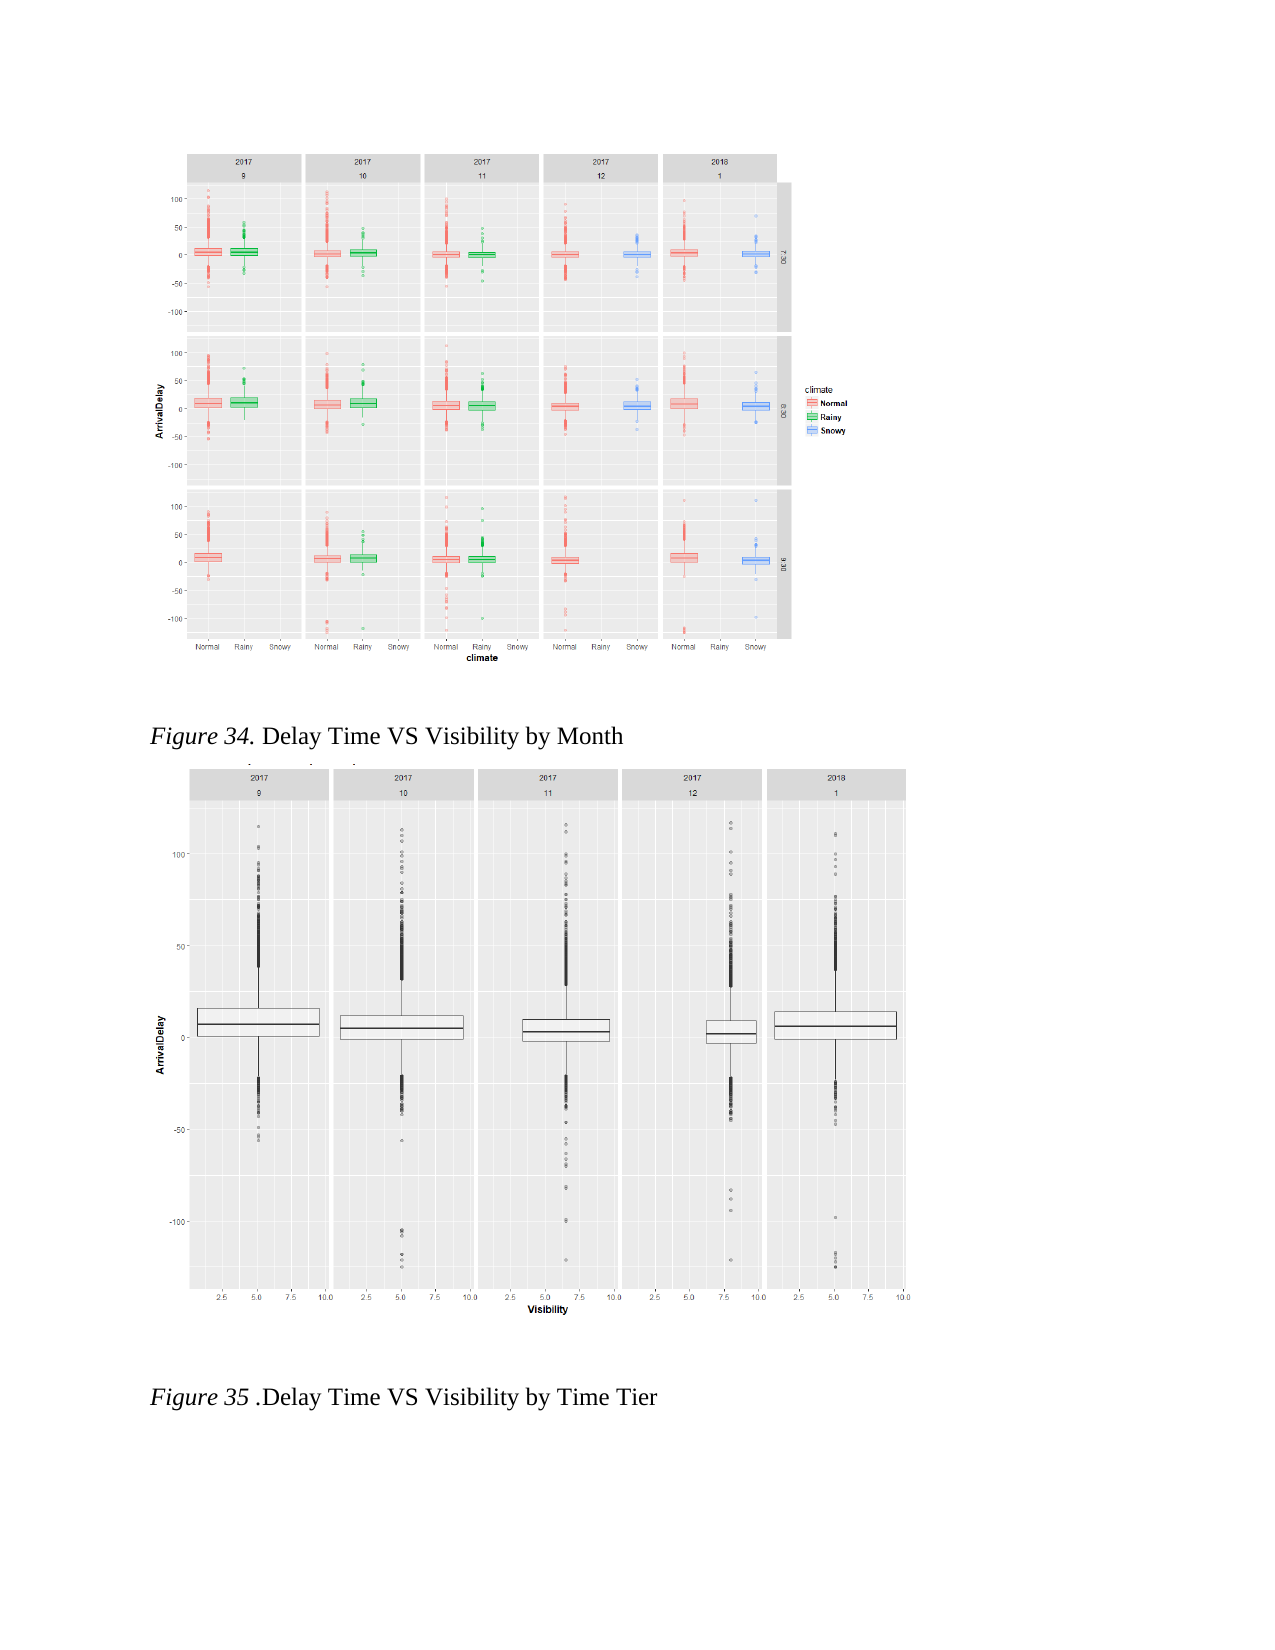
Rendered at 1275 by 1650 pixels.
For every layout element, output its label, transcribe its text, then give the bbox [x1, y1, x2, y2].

picture [150, 764, 911, 1319]
text Figure 35 .Delay Time VS Visibility by Time Tier [150, 1382, 1125, 1411]
text Figure 34. Delay Time VS Visibility by Month [150, 721, 1125, 750]
picture [150, 150, 856, 665]
